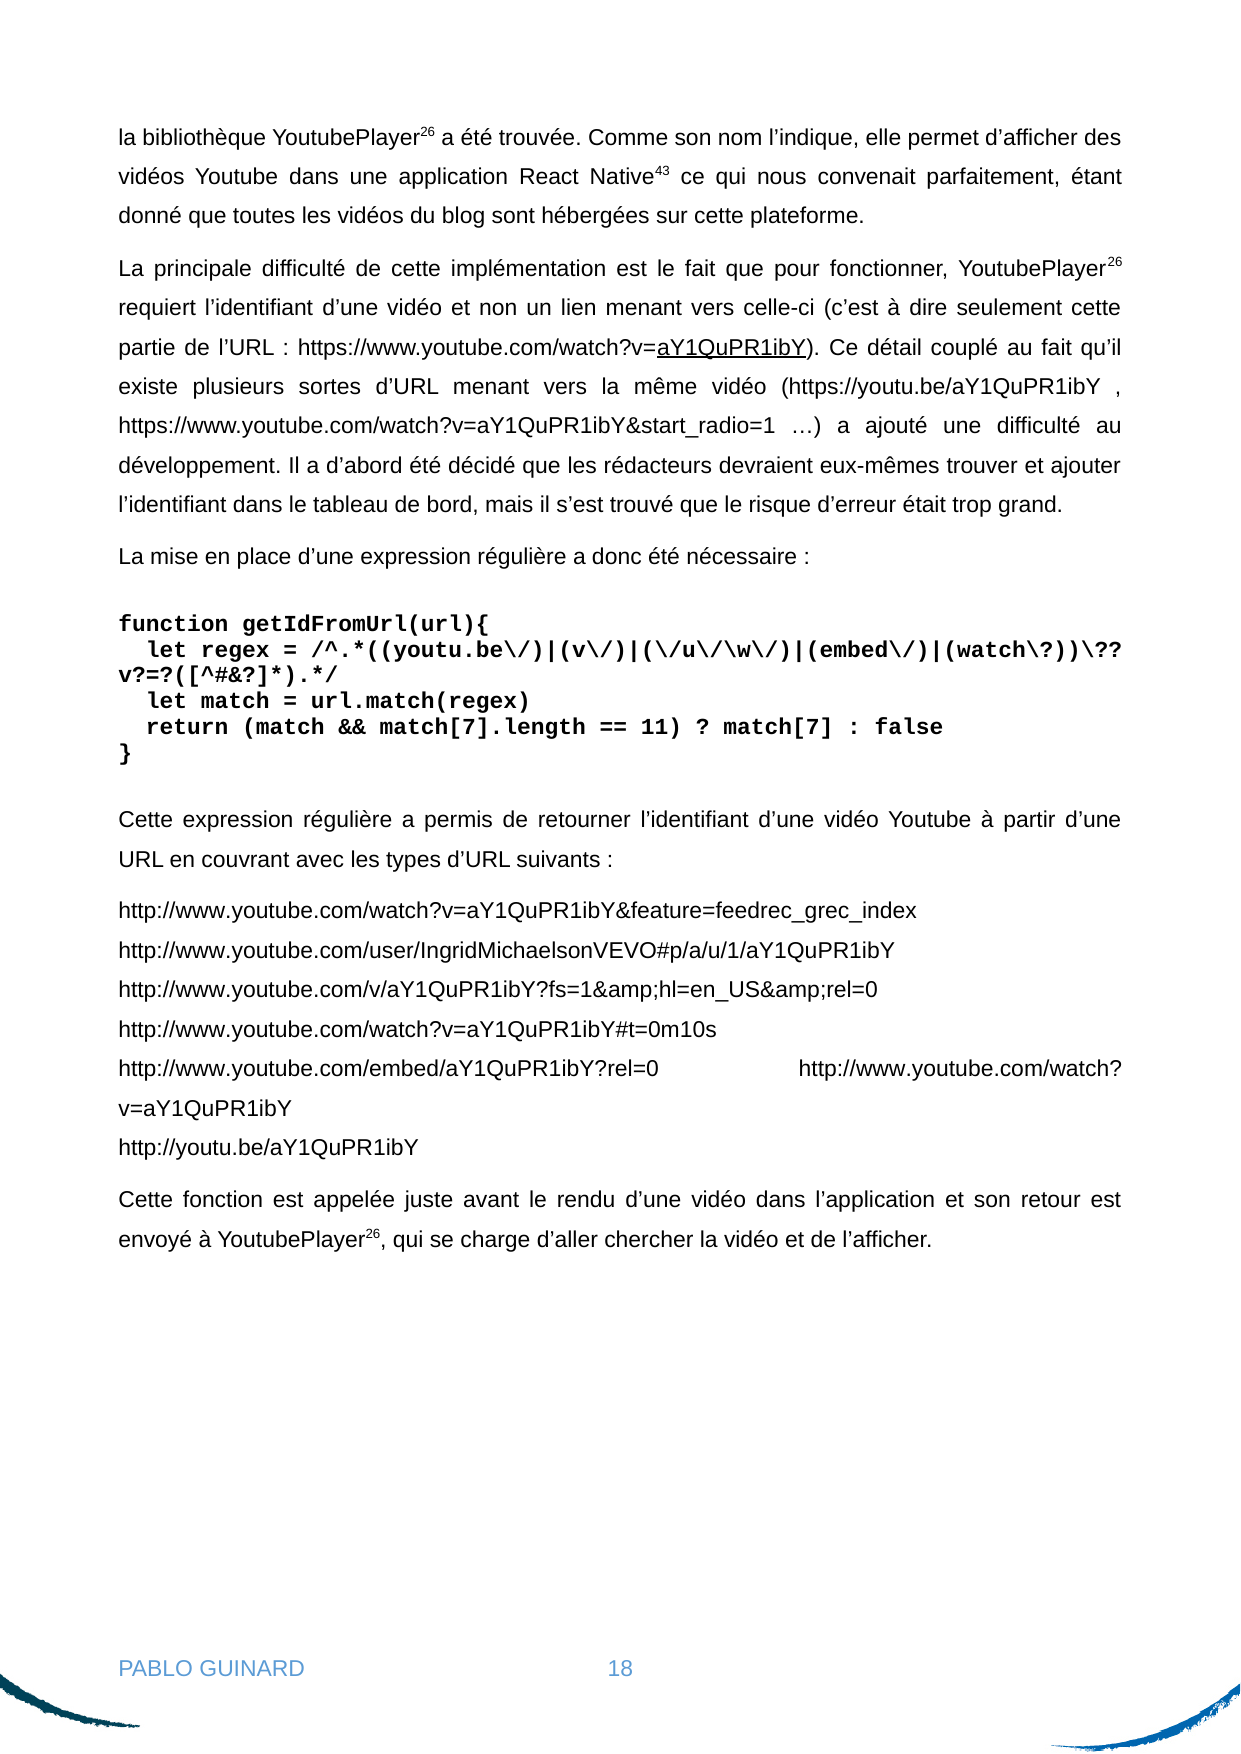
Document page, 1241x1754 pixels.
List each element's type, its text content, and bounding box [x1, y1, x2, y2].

picture [136, 1662, 142, 1670]
text http://www.youtube.com/watch?v=aY1QuPR1ibY&feature=feedrec_grec_index http://www.youtube.com/user/IngridMichaelsonVEVO#p/a/u/1/aY1QuPR1ibY http://www.youtube.com/v/aY1QuPR1ibY?fs=1&amp;hl=en_US&amp;rel=0 http://www.youtube.com/watch?v=aY1QuPR1ibY#t=0m10s http://www.youtube.com/embed/aY1QuPR1ibY?rel=0 http://www.youtube.com/watch?v=aY1QuPR1ibY [118, 897, 1122, 1121]
text function getIdFromUrl(url){ [118, 612, 1122, 638]
text Cette fonction est appelée juste avant le rendu d’une vidéo dans l’application et son retour est envoyé à YoutubePlayer26, qui se charge d’aller chercher la vidéo et de l’afficher. [118, 1186, 1122, 1252]
picture [0, 1660, 155, 1754]
picture [122, 1662, 130, 1668]
text return (match && match[7].length == 11) ? match[7] : false [118, 716, 1122, 742]
text Cette expression régulière a permis de retourner l’identifiant d’une vidéo Youtube à partir d’une URL en couvrant avec les types d’URL suivants : [118, 806, 1122, 872]
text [118, 123, 1122, 229]
picture [1035, 1618, 1241, 1754]
text http://youtu.be/aY1QuPR1ibY [118, 1134, 1122, 1161]
text } [118, 742, 1122, 768]
text La mise en place d’une expression régulière a donc été nécessaire : [118, 543, 1122, 570]
text La principale difficulté de cette implémentation est le fait que pour fonctionner, YoutubePlayer26 requiert l’identifiant d’une vidéo et non un lien menant vers celle-ci (c’est à dire seulement cette partie de l’URL : https://www.youtube.com/watch?v=aY1QuPR1ibY). Ce détail couplé au fait qu’il existe plusieurs sortes d’URL menant vers la même vidéo (https://youtu.be/aY1QuPR1ibY , https://www.youtube.com/watch?v=aY1QuPR1ibY&start_radio=1 …) a ajouté une difficulté au développement. Il a d’abord été décidé que les rédacteurs devraient eux-mêmes trouver et ajouter l’identifiant dans le tableau de bord, mais il s’est trouvé que le risque d’erreur était trop grand. [118, 254, 1122, 518]
text let regex = /^.*((youtu.be\/)|(v\/)|(\/u\/\w\/)|(embed\/)|(watch\?))\??v?=?([^#&?]*).*/ [118, 638, 1122, 690]
text let match = url.match(regex) [118, 690, 1122, 716]
